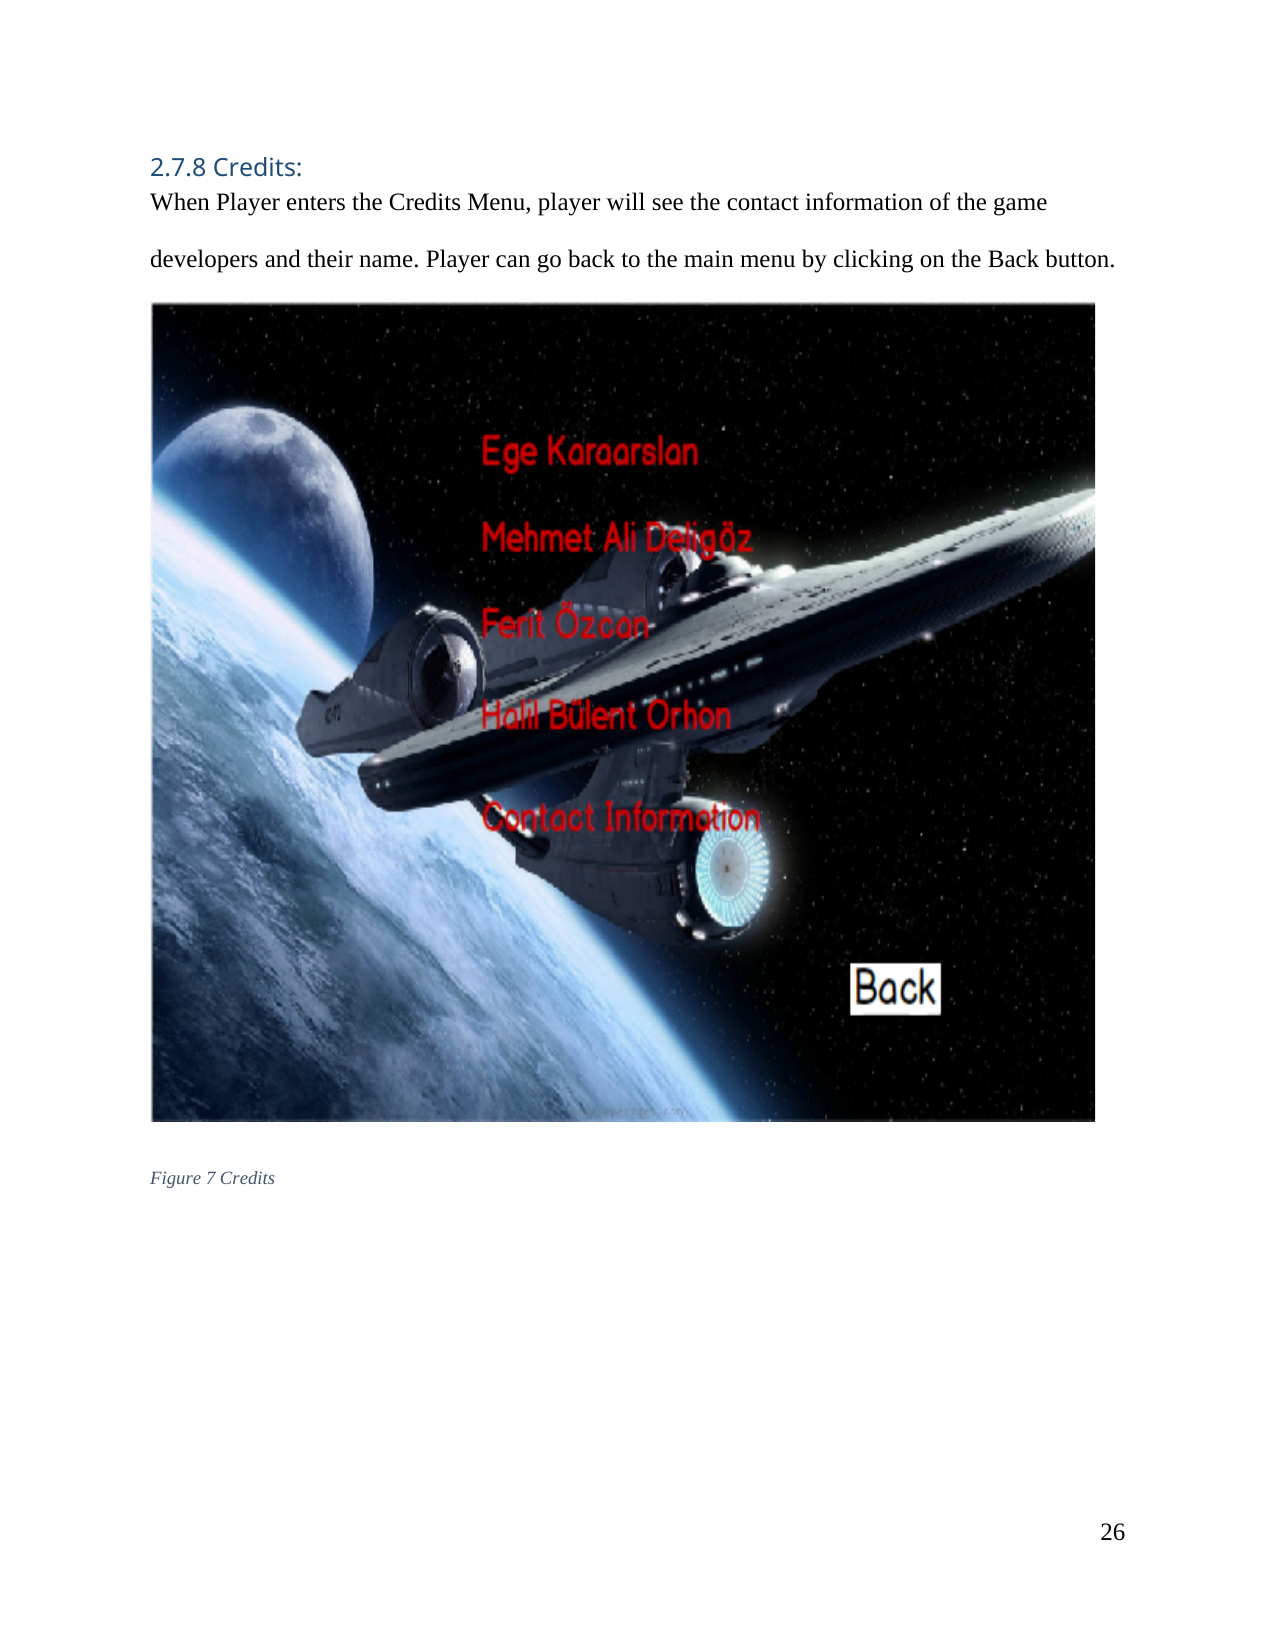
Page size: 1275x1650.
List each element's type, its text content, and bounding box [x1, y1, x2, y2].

picture [150, 301, 1096, 1122]
text Figure 7 Credits [150, 1167, 1125, 1188]
subtitle 2.7.8 Credits: [150, 150, 1125, 184]
